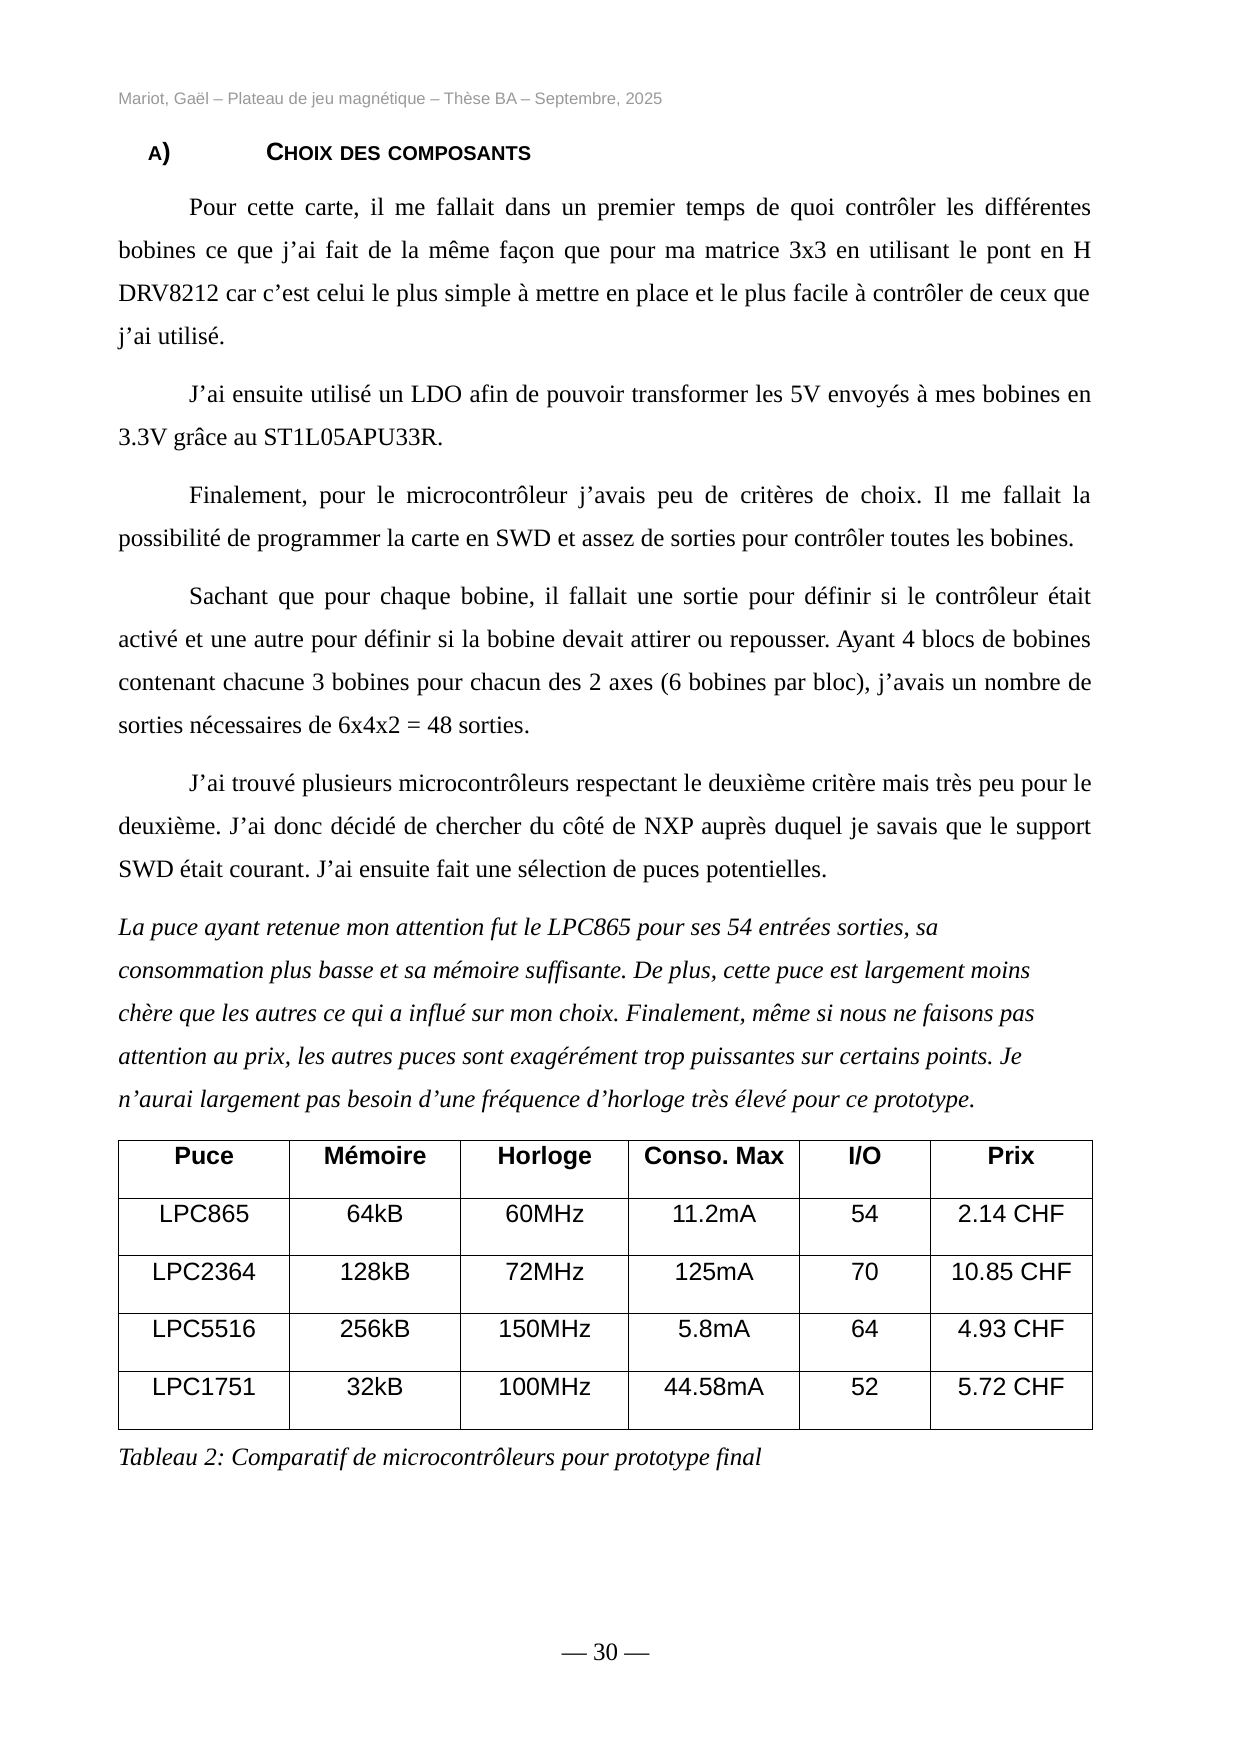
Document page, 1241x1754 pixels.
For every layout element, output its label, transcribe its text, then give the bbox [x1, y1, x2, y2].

table_cell 128kB [290, 1256, 460, 1313]
table_cell 64kB [290, 1199, 460, 1255]
table_cell 10.85 CHF [931, 1256, 1092, 1313]
table_cell 4.93 CHF [931, 1314, 1092, 1371]
table_cell 150MHz [461, 1314, 628, 1371]
table_header Prix [931, 1141, 1092, 1198]
table_cell LPC865 [119, 1199, 289, 1255]
table_header Horloge [461, 1141, 628, 1198]
table_cell 2.14 CHF [931, 1199, 1092, 1255]
table_cell 125mA [629, 1256, 799, 1313]
table_cell 11.2mA [629, 1199, 799, 1255]
table_cell LPC5516 [119, 1314, 289, 1371]
table_cell 256kB [290, 1314, 460, 1371]
text Finalement, pour le microcontrôleur j’avais peu de critères de choix. Il me fallait la possibilité de programmer la carte en SWD et assez de sorties pour contrôler toutes les bobines. [118, 480, 1093, 552]
text Pour cette carte, il me fallait dans un premier temps de quoi contrôler les différentes bobines ce que j’ai fait de la même façon que pour ma matrice 3x3 en utilisant le pont en H DRV8212 car c’est celui le plus simple à mettre en place et le plus facile à contrôler de ceux que j’ai utilisé. [118, 192, 1093, 350]
table_header Mémoire [290, 1141, 460, 1198]
table_cell LPC1751 [119, 1372, 289, 1428]
table_header I/O [800, 1141, 930, 1198]
table_cell 52 [800, 1372, 930, 1428]
table_cell 32kB [290, 1372, 460, 1428]
table_cell 70 [800, 1256, 930, 1313]
subtitle Choix des composants [148, 137, 1093, 166]
table_header Puce [119, 1141, 289, 1198]
table_header Conso. Max [629, 1141, 799, 1198]
text J’ai ensuite utilisé un LDO afin de pouvoir transformer les 5V envoyés à mes bobines en 3.3V grâce au ST1L05APU33R. [118, 379, 1093, 451]
table_cell 64 [800, 1314, 930, 1371]
text La puce ayant retenue mon attention fut le LPC865 pour ses 54 entrées sorties, sa consommation plus basse et sa mémoire suffisante. De plus, cette puce est largement moins chère que les autres ce qui a influé sur mon choix. Finalement, même si nous ne faisons pas attention au prix, les autres puces sont exagérément trop puissantes sur certains points. Je n’aurai largement pas besoin d’une fréquence d’horloge très élevé pour ce prototype. [118, 912, 1093, 1113]
table_cell 5.8mA [629, 1314, 799, 1371]
table_cell 72MHz [461, 1256, 628, 1313]
table_cell LPC2364 [119, 1256, 289, 1313]
table_cell 100MHz [461, 1372, 628, 1428]
table_cell 5.72 CHF [931, 1372, 1092, 1428]
table_cell 60MHz [461, 1199, 628, 1255]
text Tableau 2: Comparatif de microcontrôleurs pour prototype final [118, 1442, 1093, 1471]
text J’ai trouvé plusieurs microcontrôleurs respectant le deuxième critère mais très peu pour le deuxième. J’ai donc décidé de chercher du côté de NXP auprès duquel je savais que le support SWD était courant. J’ai ensuite fait une sélection de puces potentielles. [118, 768, 1093, 883]
table_cell 44.58mA [629, 1372, 799, 1428]
table_cell 54 [800, 1199, 930, 1255]
text Sachant que pour chaque bobine, il fallait une sortie pour définir si le contrôleur était activé et une autre pour définir si la bobine devait attirer ou repousser. Ayant 4 blocs de bobines contenant chacune 3 bobines pour chacun des 2 axes (6 bobines par bloc), j’avais un nombre de sorties nécessaires de 6x4x2 = 48 sorties. [118, 581, 1093, 739]
